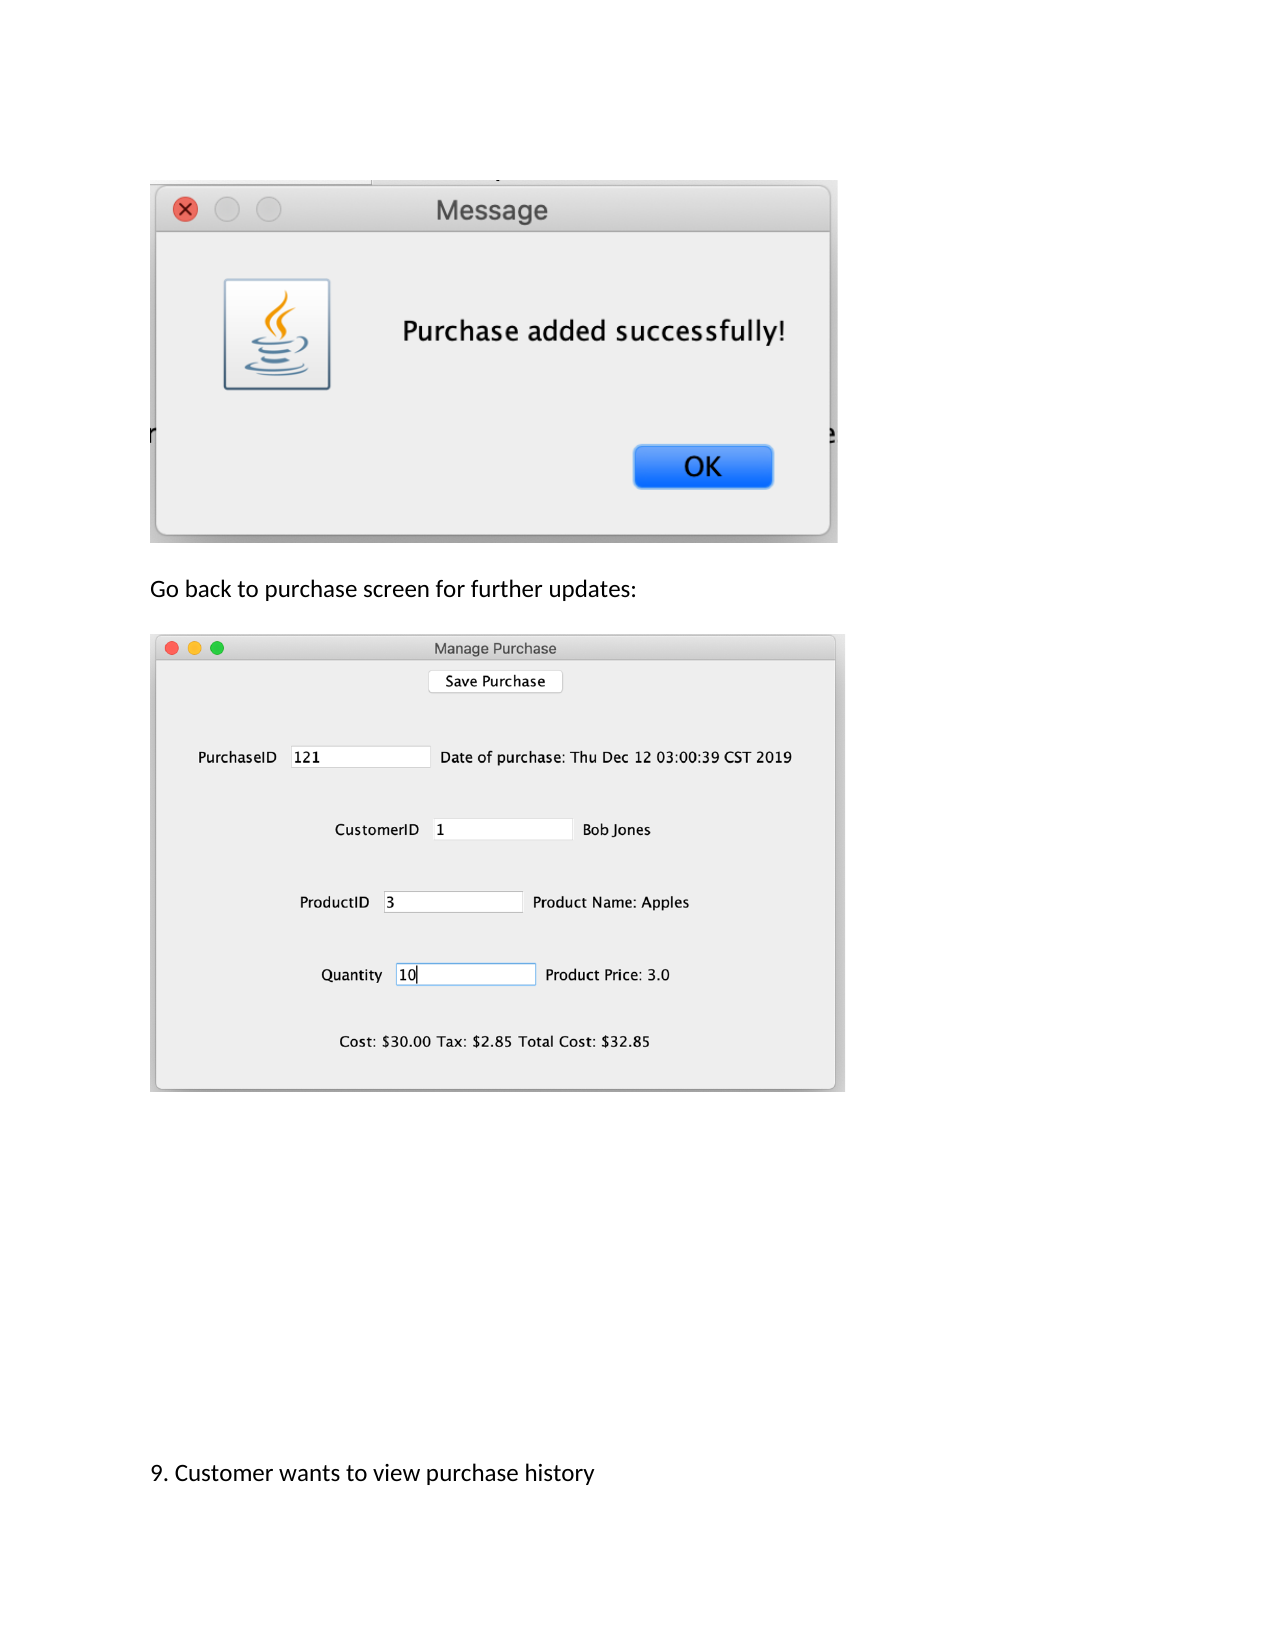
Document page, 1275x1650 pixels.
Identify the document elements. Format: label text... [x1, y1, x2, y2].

text Go back to purchase screen for further updates: [150, 573, 1125, 604]
picture [150, 180, 838, 543]
picture [150, 634, 846, 1092]
text 9. Customer wants to view purchase history [150, 1458, 1125, 1488]
